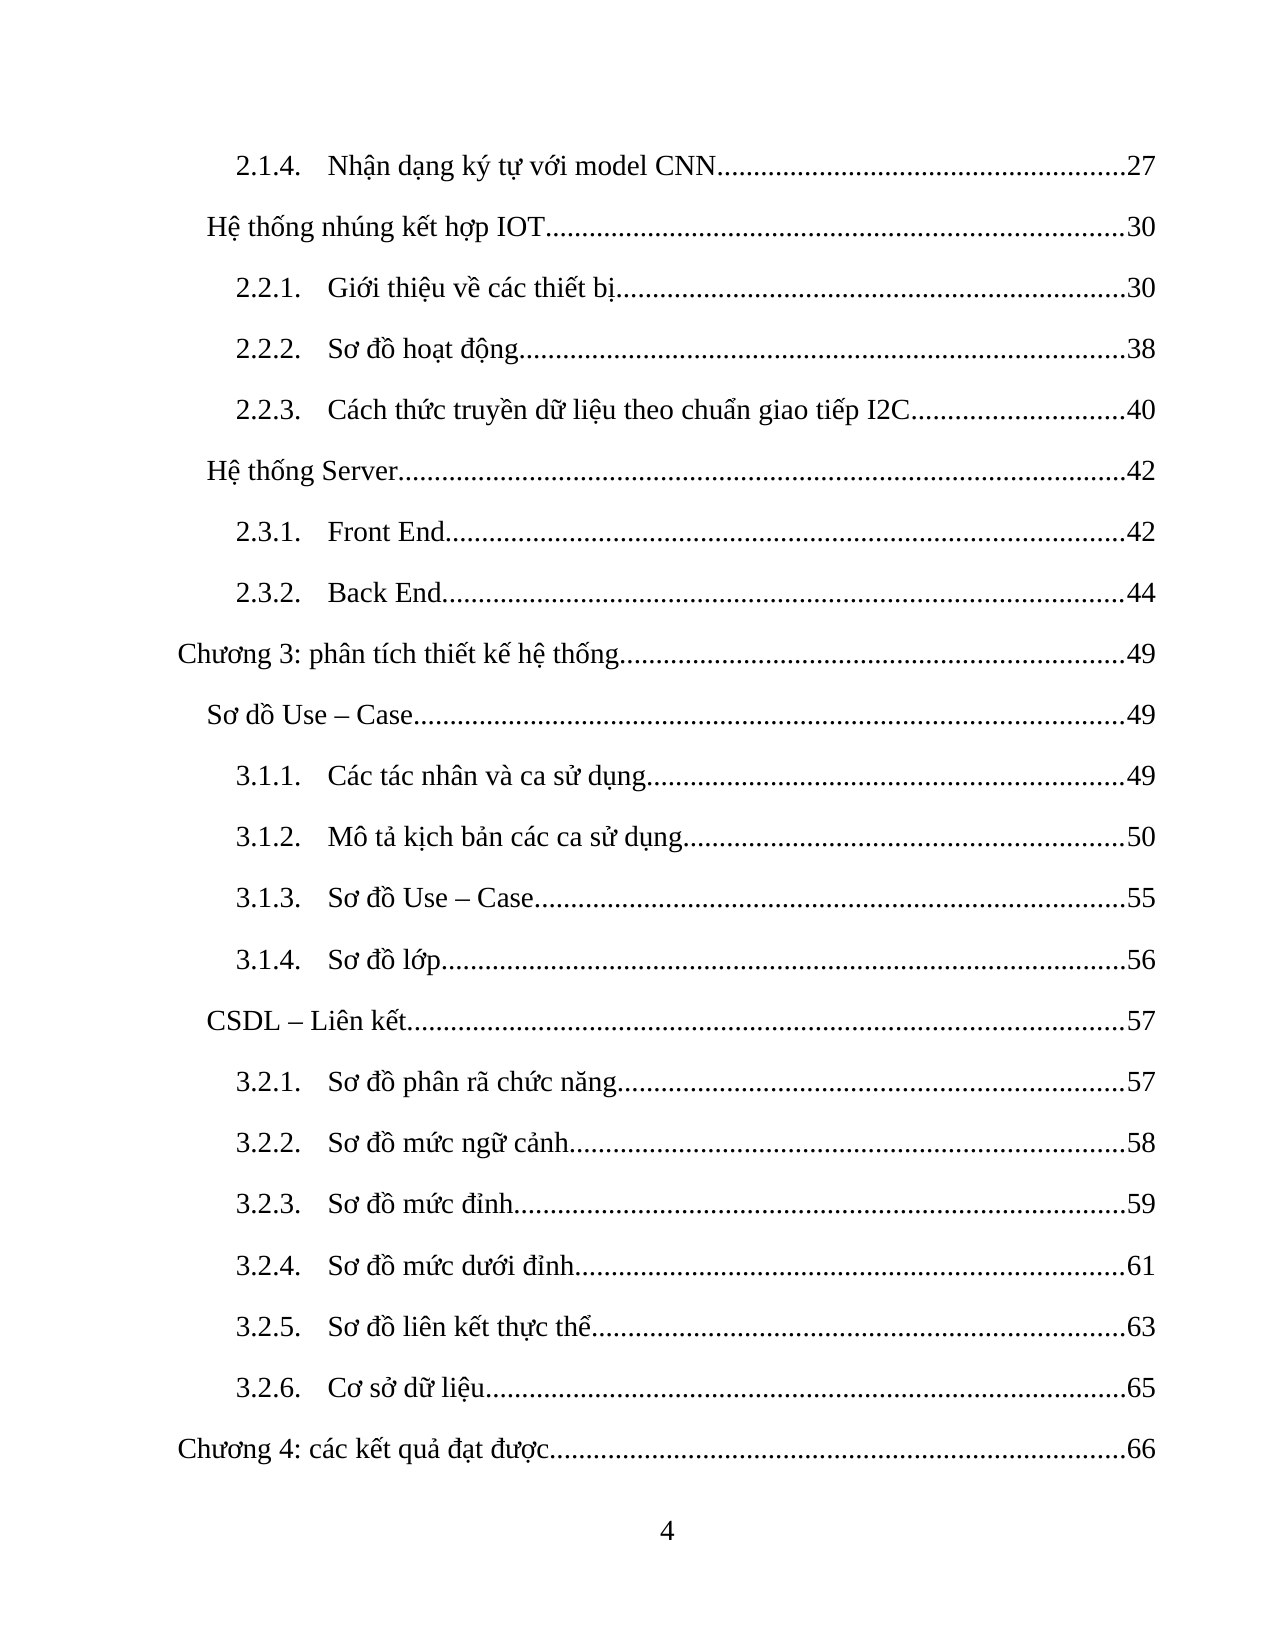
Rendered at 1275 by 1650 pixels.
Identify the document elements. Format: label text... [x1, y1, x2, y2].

text 3.1.4. Sơ đồ lớp 56 [236, 942, 1157, 975]
text 3.2.2. Sơ đồ mức ngữ cảnh 58 [236, 1125, 1157, 1159]
text 3.2.4. Sơ đồ mức dưới đỉnh 61 [236, 1248, 1157, 1281]
text 3.1.2. Mô tả kịch bản các ca sử dụng 50 [236, 819, 1157, 853]
text 3.1.3. Sơ đồ Use – Case 55 [236, 881, 1157, 914]
text Chương 3: phân tích thiết kế hệ thống 49 [177, 637, 1157, 670]
text 3.2.1. Sơ đồ phân rã chức năng 57 [236, 1064, 1157, 1097]
text CSDL – Liên kết 57 [206, 1003, 1157, 1037]
text Hệ thống Server 42 [206, 453, 1157, 487]
text Chương 4: các kết quả đạt được 66 [177, 1431, 1157, 1465]
text 3.1.1. Các tác nhân và ca sử dụng 49 [236, 758, 1157, 792]
text 2.3.2. Back End 44 [236, 575, 1157, 609]
text 2.3.1. Front End 42 [236, 514, 1157, 548]
text 3.2.6. Cơ sở dữ liệu 65 [236, 1370, 1157, 1404]
text Hệ thống nhúng kết hợp IOT 30 [206, 209, 1157, 242]
text 2.2.1. Giới thiệu về các thiết bị 30 [236, 270, 1157, 303]
text 2.2.2. Sơ đồ hoạt động 38 [236, 331, 1157, 364]
text 2.1.4. Nhận dạng ký tự với model CNN 27 [236, 148, 1157, 181]
text 3.2.5. Sơ đồ liên kết thực thể 63 [236, 1309, 1157, 1342]
text Sơ dồ Use – Case 49 [206, 697, 1157, 731]
text 3.2.3. Sơ đồ mức đỉnh 59 [236, 1186, 1157, 1220]
text 2.2.3. Cách thức truyền dữ liệu theo chuẩn giao tiếp I2C 40 [236, 392, 1157, 426]
